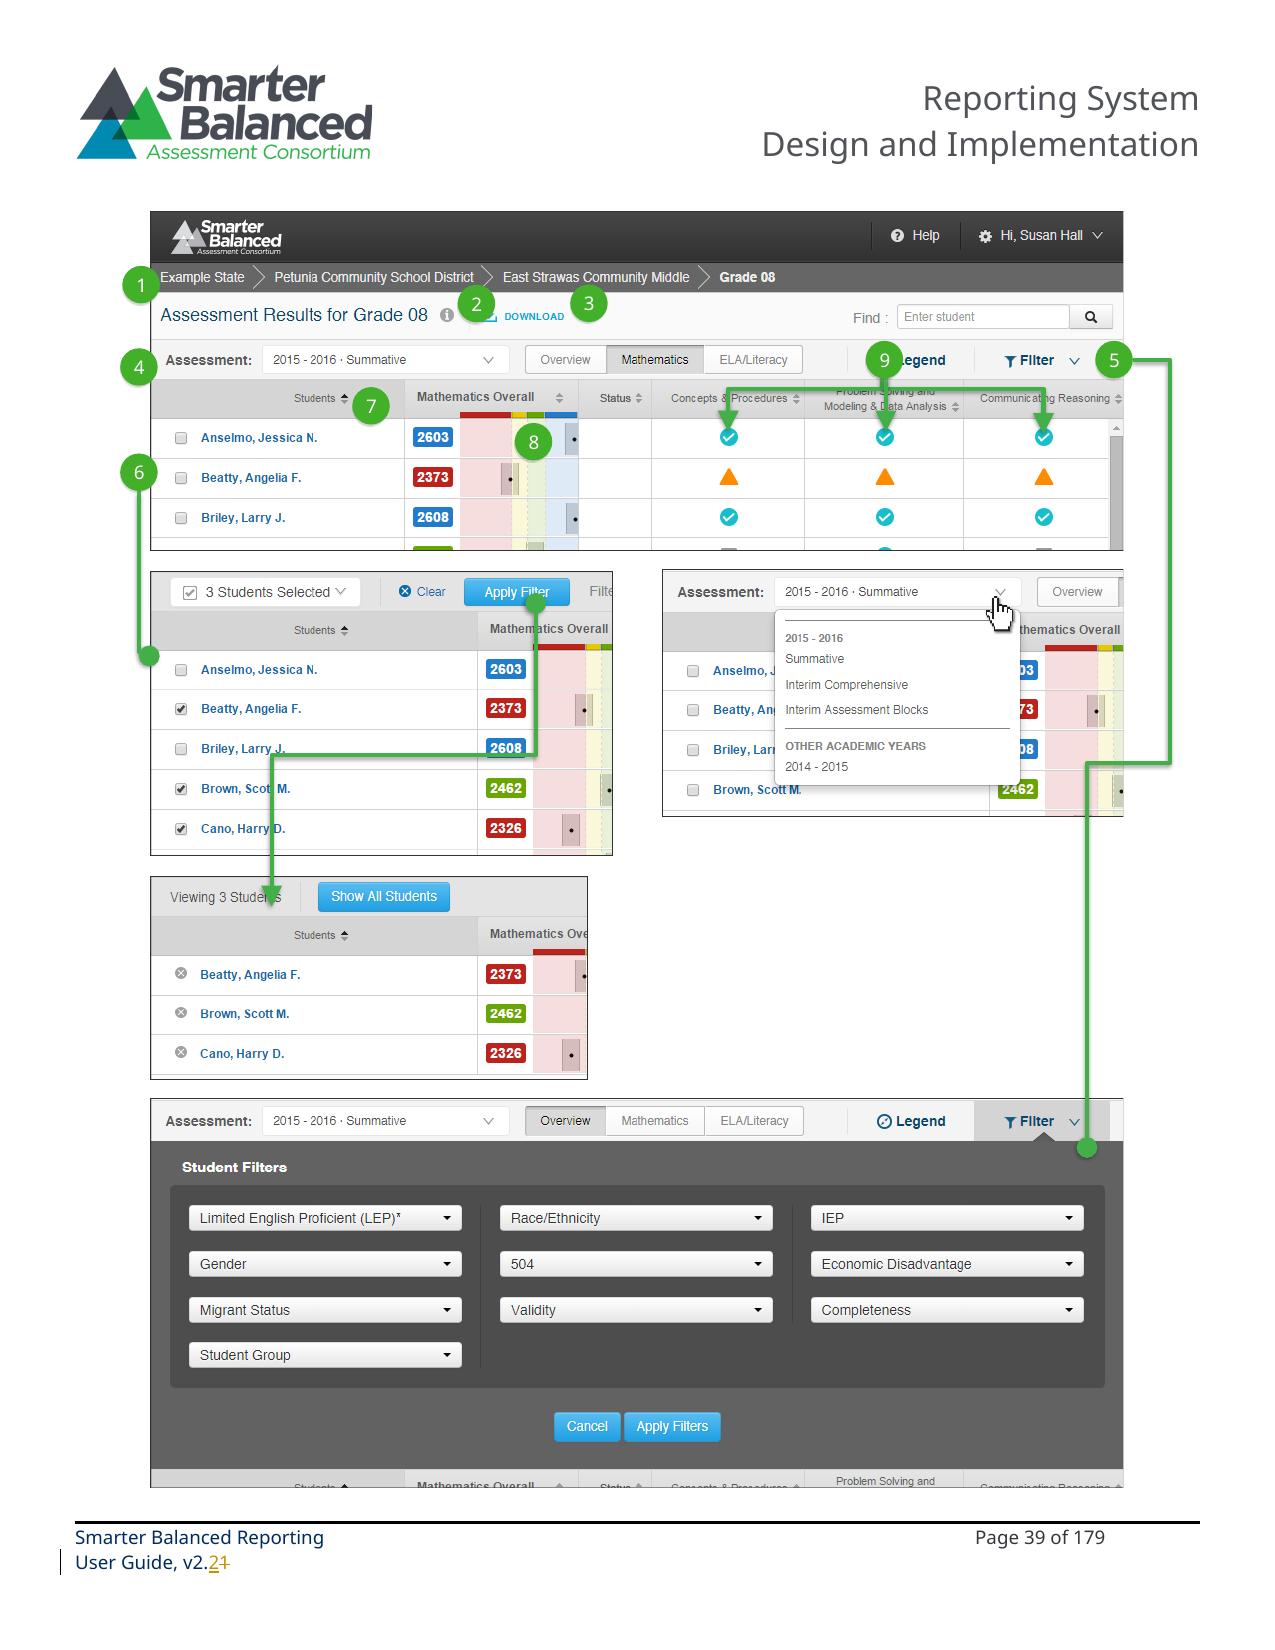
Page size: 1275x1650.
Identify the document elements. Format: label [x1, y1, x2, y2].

picture [150, 211, 1124, 1488]
picture [76, 64, 373, 159]
